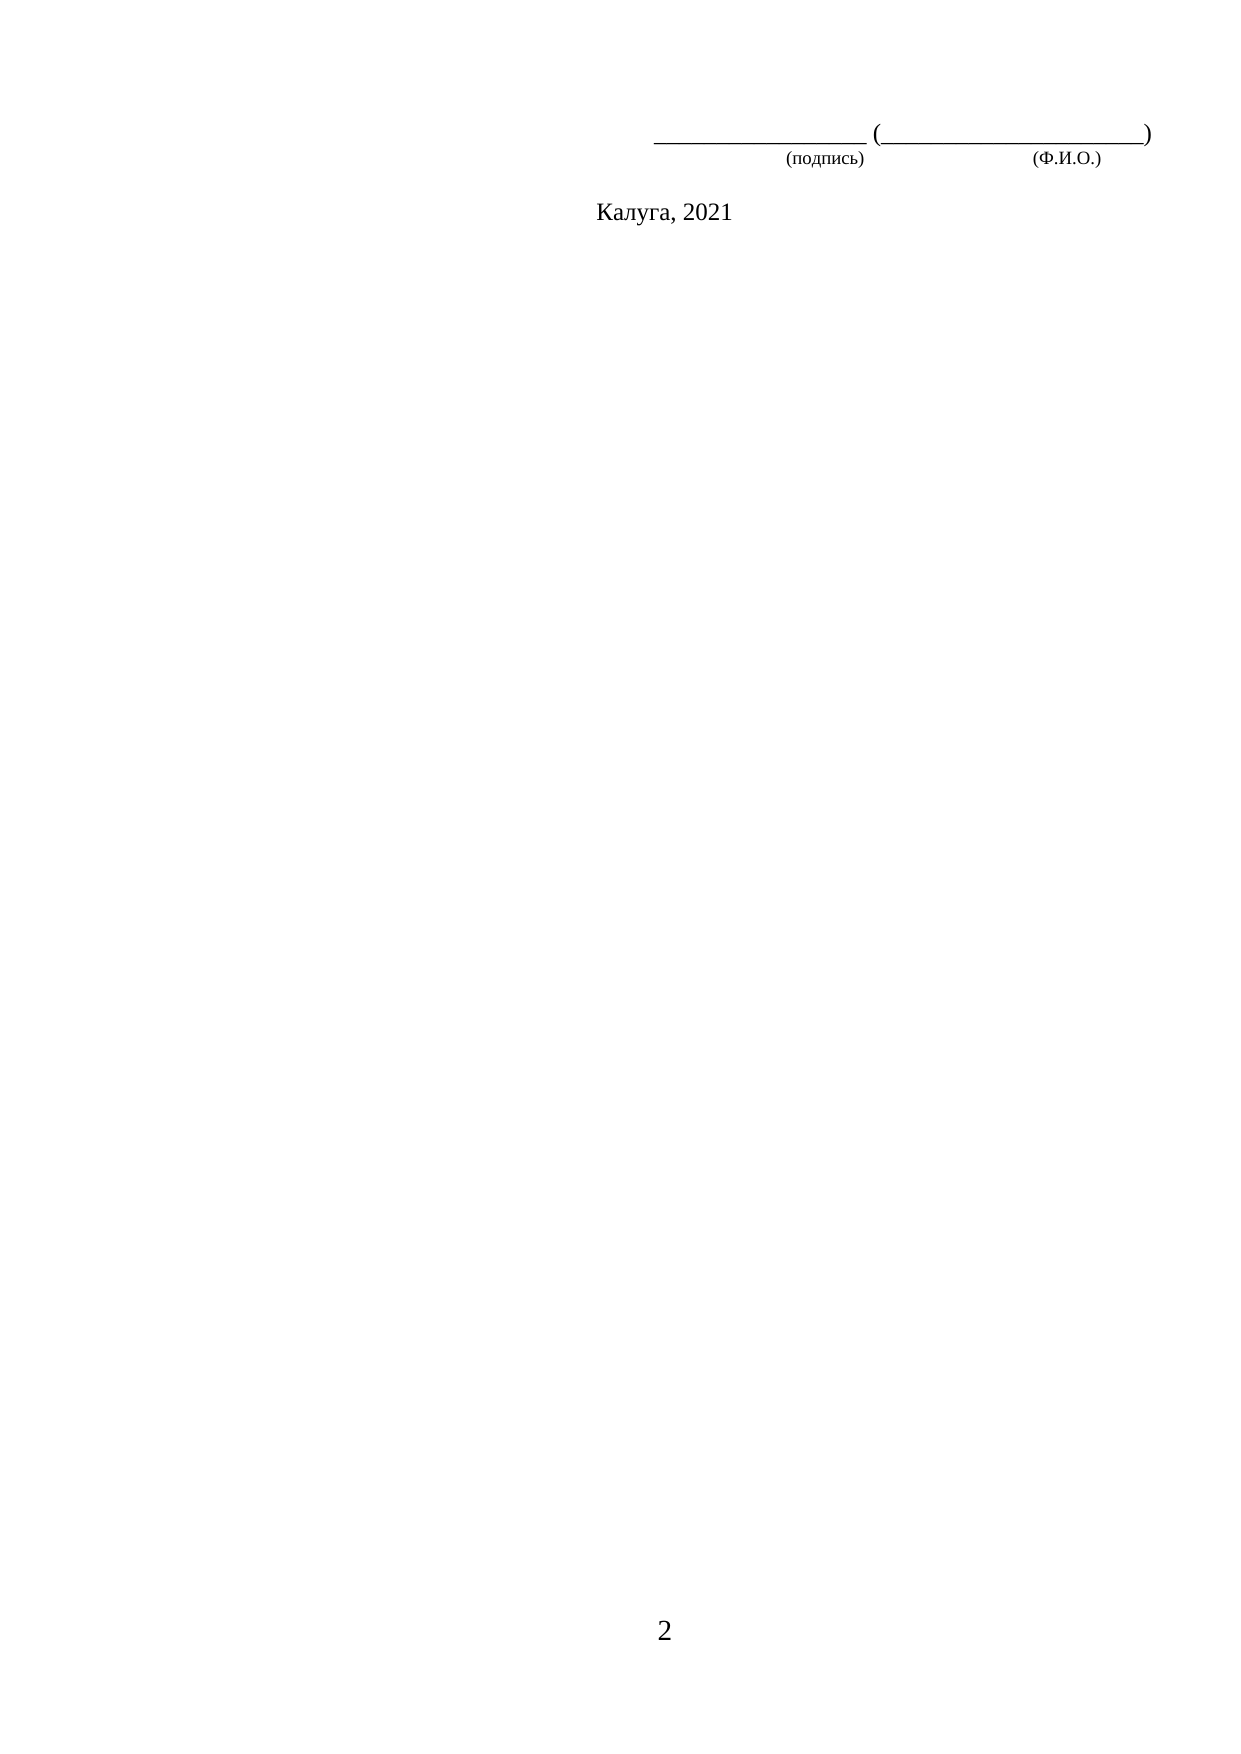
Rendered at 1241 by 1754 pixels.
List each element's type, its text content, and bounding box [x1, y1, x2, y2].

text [177, 118, 1152, 147]
text (подпись) (Ф.И.О.) [399, 147, 1152, 168]
text Калуга, 2021 [177, 197, 1152, 226]
